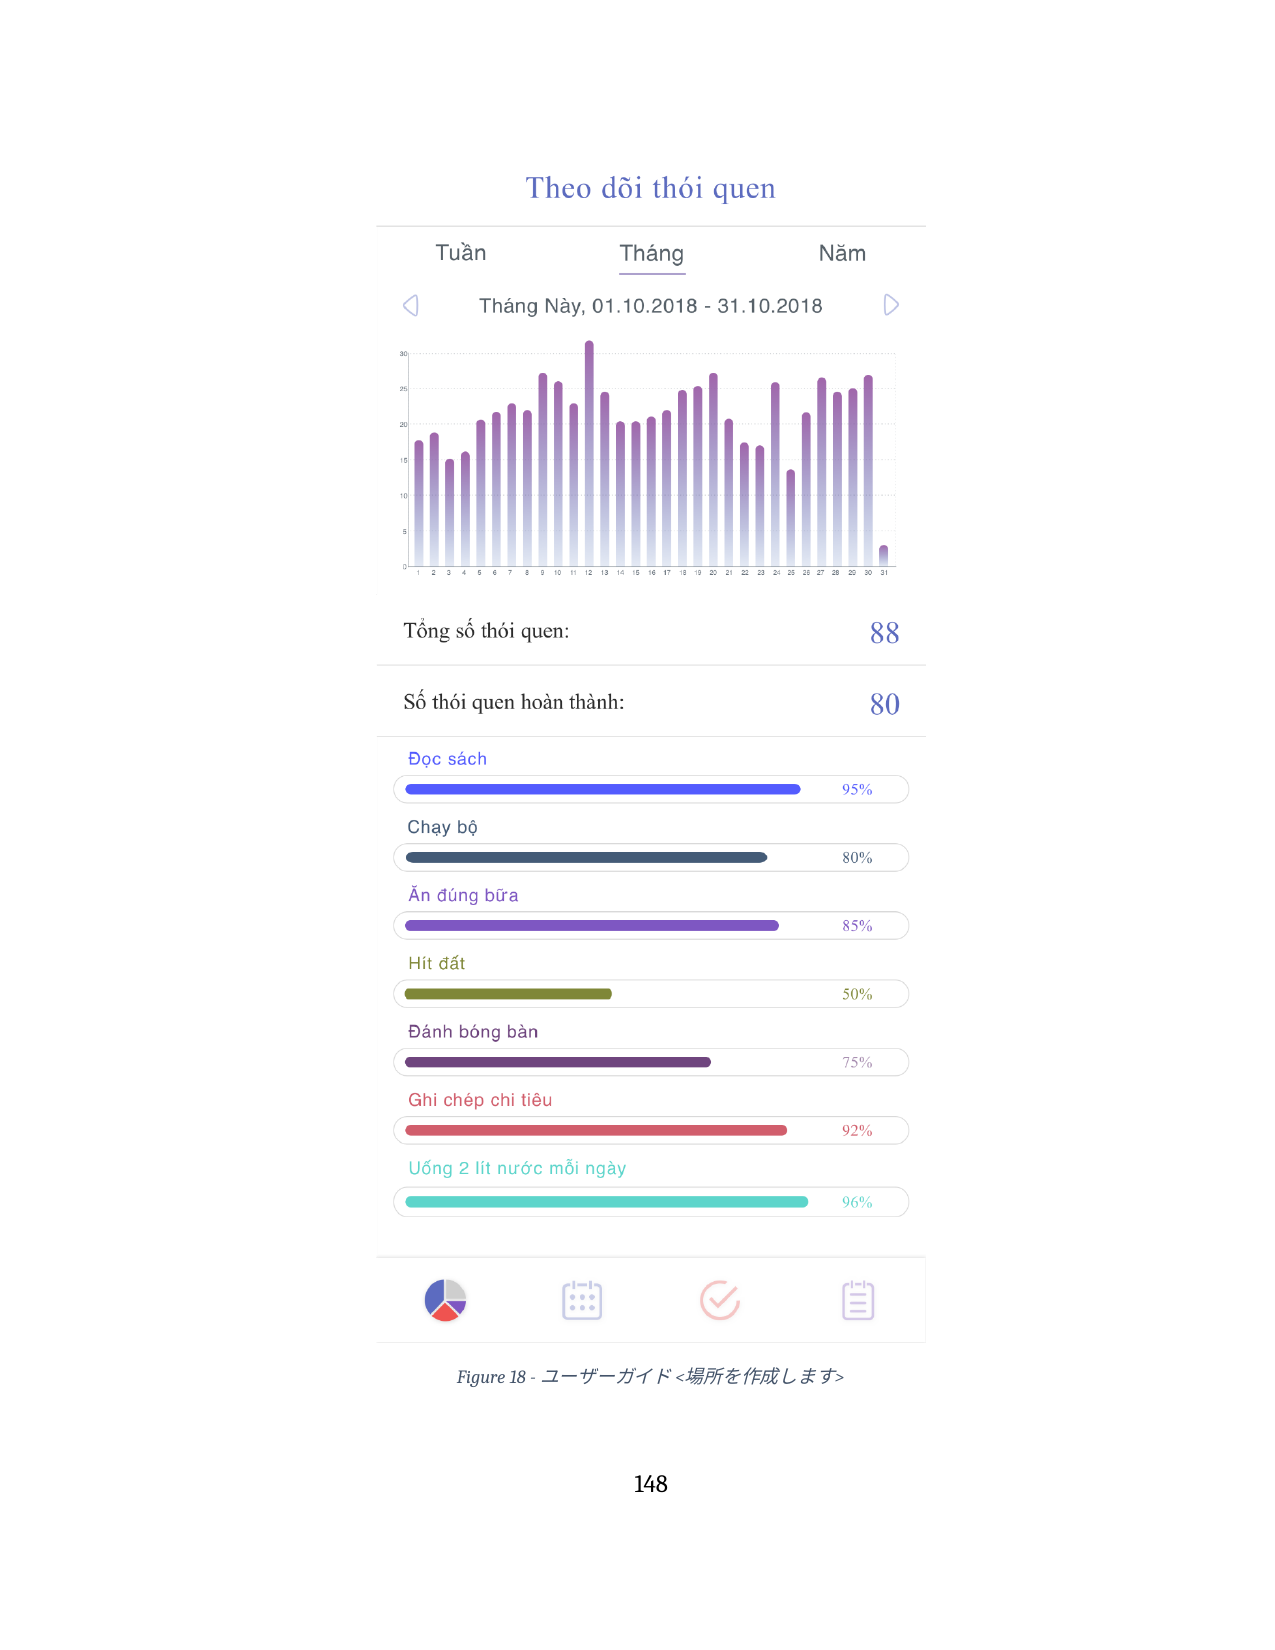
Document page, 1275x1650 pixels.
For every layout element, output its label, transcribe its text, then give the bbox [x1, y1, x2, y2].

picture [376, 150, 926, 1343]
